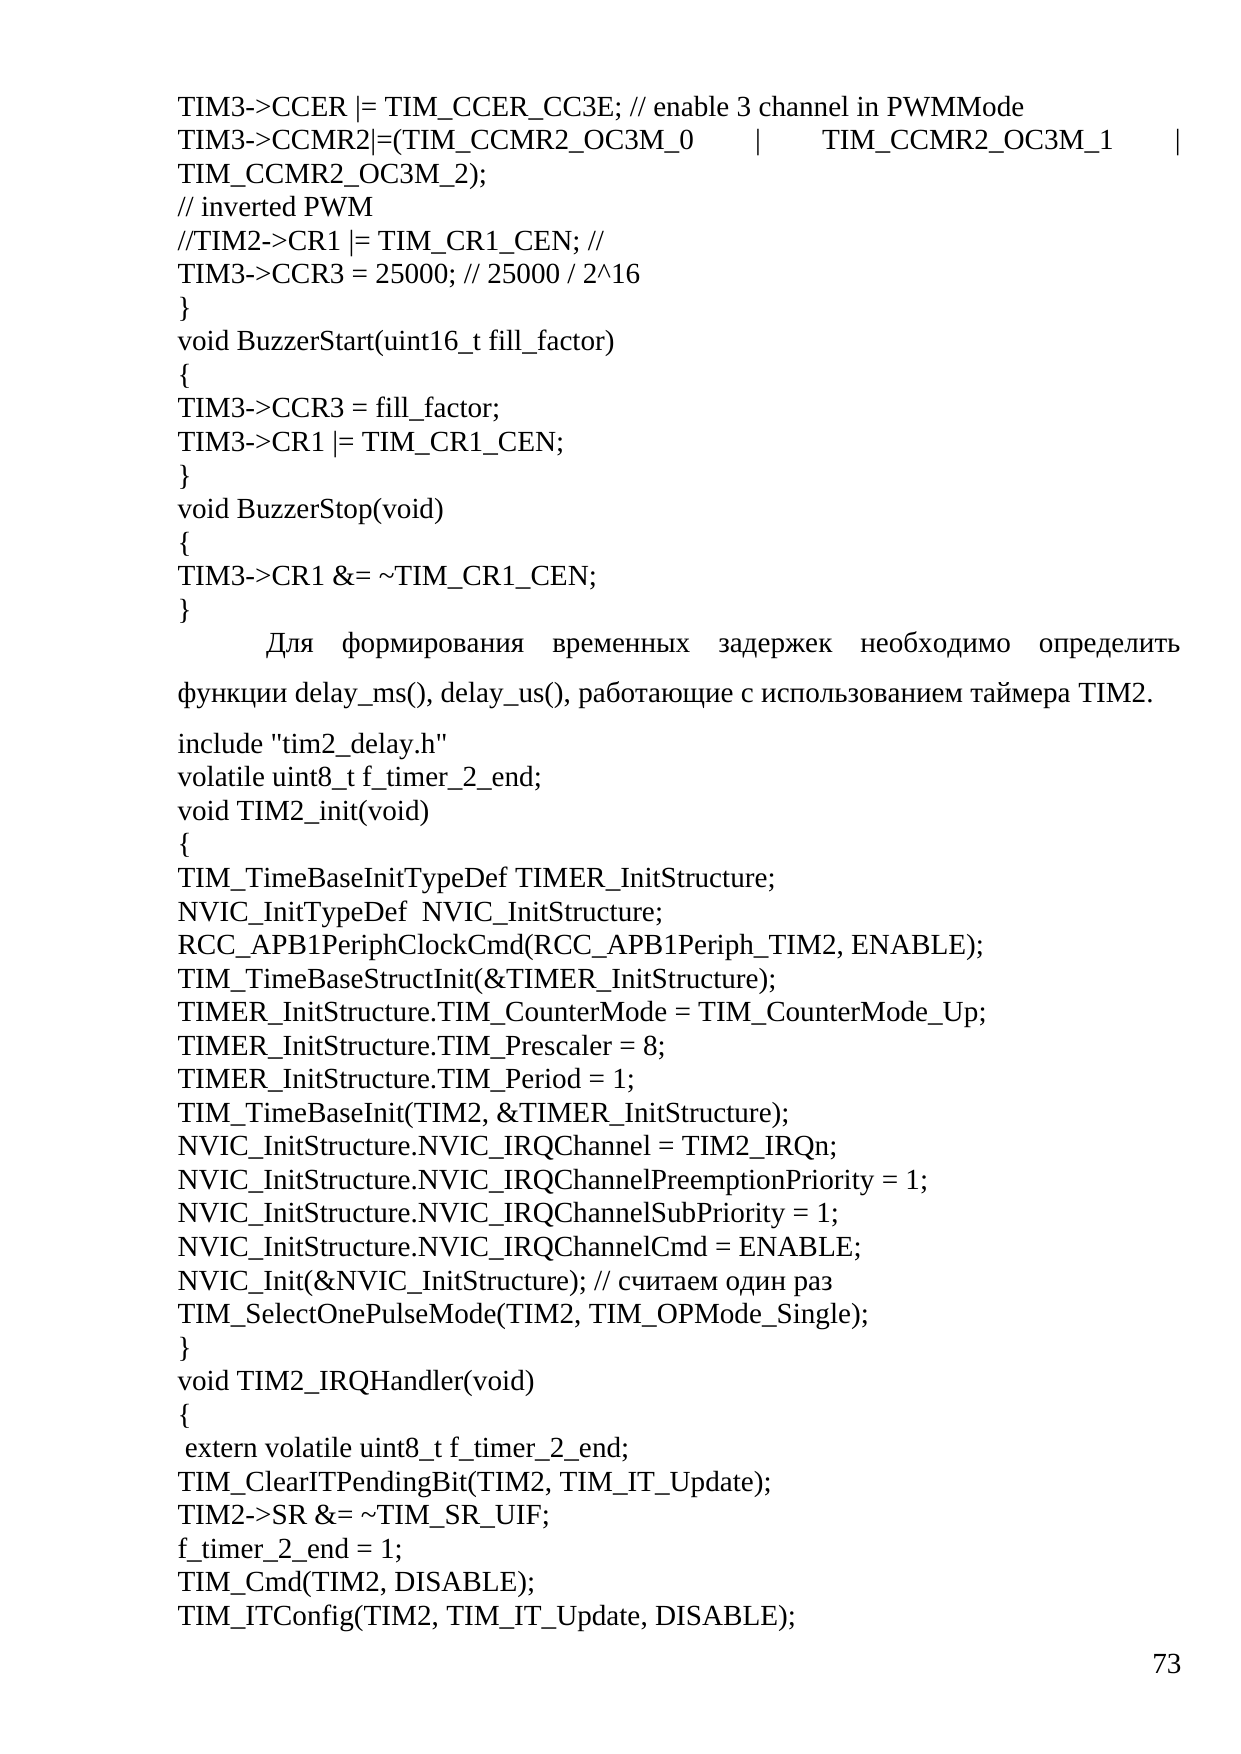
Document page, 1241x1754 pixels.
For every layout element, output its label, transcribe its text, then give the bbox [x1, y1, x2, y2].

text NVIC_InitStructure.NVIC_IRQChannelSubPriority = 1; [177, 1196, 1181, 1229]
text TIM_TimeBaseStructInit(&TIMER_InitStructure); [177, 961, 1181, 994]
text NVIC_InitStructure.NVIC_IRQChannelPreemptionPriority = 1; [177, 1162, 1181, 1196]
text TIM_TimeBaseInitTypeDef TIMER_InitStructure; [177, 860, 1181, 894]
text TIM_SelectOnePulseMode(TIM2, TIM_OPMode_Single); [177, 1296, 1181, 1330]
text TIM_Cmd(TIM2, DISABLE); [177, 1564, 1181, 1598]
text void TIM2_init(void) [177, 793, 1181, 827]
text f_timer_2_end = 1; [177, 1531, 1181, 1564]
text } [177, 458, 1181, 491]
text TIMER_InitStructure.TIM_CounterMode = TIM_CounterMode_Up; [177, 994, 1181, 1028]
text { [177, 357, 1181, 391]
text TIM2->SR &= ~TIM_SR_UIF; [177, 1497, 1181, 1531]
text volatile uint8_t f_timer_2_end; [177, 759, 1181, 793]
text } [177, 592, 1181, 625]
text } [177, 1330, 1181, 1363]
text extern volatile uint8_t f_timer_2_end; [177, 1430, 1181, 1464]
text void TIM2_IRQHandler(void) [177, 1363, 1181, 1397]
text NVIC_InitStructure.NVIC_IRQChannel = TIM2_IRQn; [177, 1128, 1181, 1162]
text TIM3->CCER |= TIM_CCER_CC3E; // enable 3 channel in PWMMode [177, 89, 1181, 122]
text TIM3->CCR3 = 25000; // 25000 / 2^16 [177, 256, 1181, 290]
text TIM_ITConfig(TIM2, TIM_IT_Update, DISABLE); [177, 1598, 1181, 1632]
text //TIM2->CR1 |= TIM_CR1_CEN; // [177, 223, 1181, 256]
text void BuzzerStart(uint16_t fill_factor) [177, 323, 1181, 357]
text NVIC_Init(&NVIC_InitStructure); // считаем один раз [177, 1263, 1181, 1296]
text TIM3->CR1 &= ~TIM_CR1_CEN; [177, 558, 1181, 592]
text TIM3->CCMR2|=(TIM_CCMR2_OC3M_0 | TIM_CCMR2_OC3M_1 | TIM_CCMR2_OC3M_2); [177, 122, 1181, 189]
text TIM_TimeBaseInit(TIM2, &TIMER_InitStructure); [177, 1095, 1181, 1128]
text TIM_ClearITPendingBit(TIM2, TIM_IT_Update); [177, 1464, 1181, 1497]
text include "tim2_delay.h" [177, 726, 1181, 759]
text TIMER_InitStructure.TIM_Prescaler = 8; [177, 1028, 1181, 1061]
text TIM3->CCR3 = fill_factor; [177, 391, 1181, 424]
text TIM3->CR1 |= TIM_CR1_CEN; [177, 424, 1181, 458]
text void BuzzerStop(void) [177, 491, 1181, 525]
text Для формирования временных задержек необходимо определить функции delay_ms(), delay_us(), работающие с использованием таймера TIM2. [177, 625, 1181, 709]
text RCC_APB1PeriphClockCmd(RCC_APB1Periph_TIM2, ENABLE); [177, 927, 1181, 961]
text { [177, 827, 1181, 860]
text } [177, 290, 1181, 323]
text NVIC_InitTypeDef NVIC_InitStructure; [177, 894, 1181, 927]
text NVIC_InitStructure.NVIC_IRQChannelCmd = ENABLE; [177, 1229, 1181, 1263]
text { [177, 1397, 1181, 1430]
text { [177, 525, 1181, 558]
text // inverted PWM [177, 189, 1181, 223]
text TIMER_InitStructure.TIM_Period = 1; [177, 1061, 1181, 1095]
